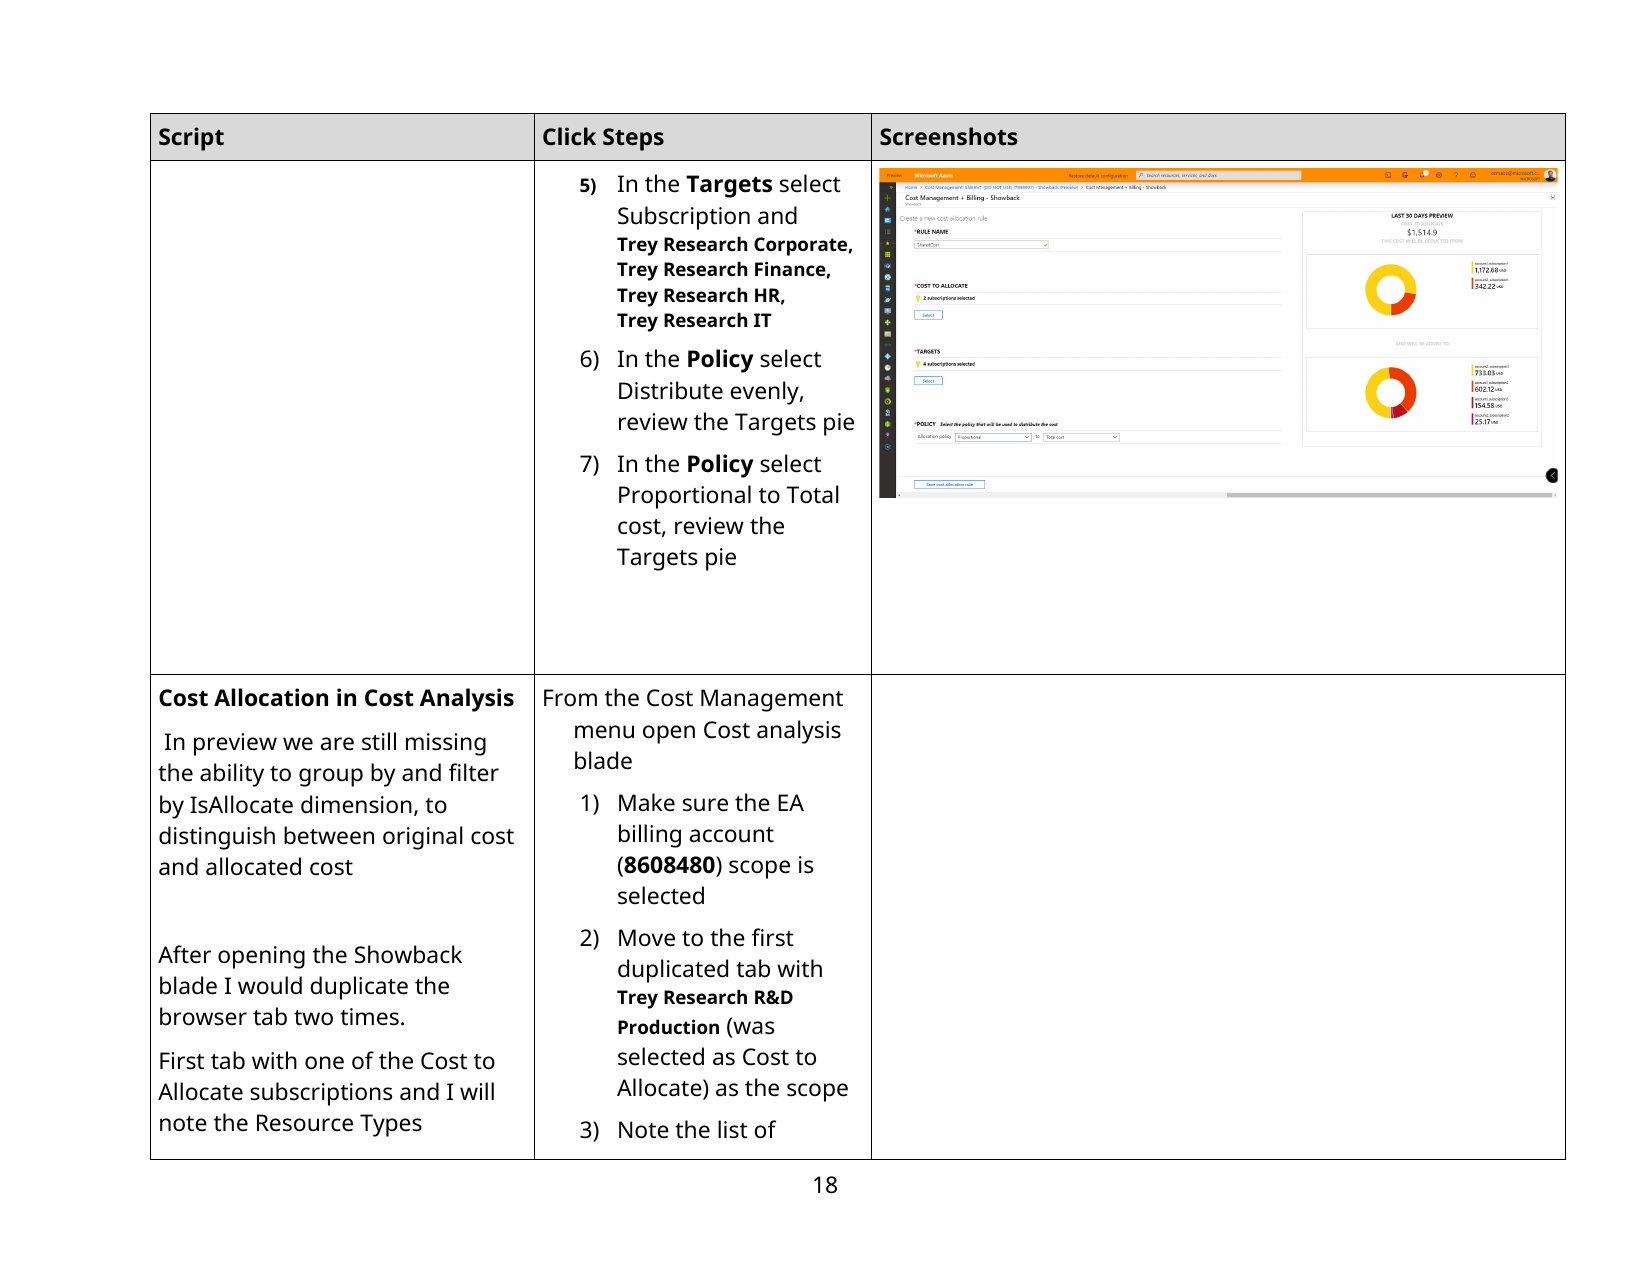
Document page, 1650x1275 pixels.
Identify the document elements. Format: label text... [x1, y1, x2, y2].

table_header Screenshots [872, 114, 1565, 160]
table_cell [535, 161, 871, 674]
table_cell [151, 161, 534, 674]
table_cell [535, 675, 871, 1158]
table_header Click Steps [535, 114, 871, 160]
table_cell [151, 675, 534, 1158]
table_header Script [151, 114, 534, 160]
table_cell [872, 161, 1565, 674]
picture [879, 168, 1558, 498]
table_cell [872, 675, 1565, 1158]
